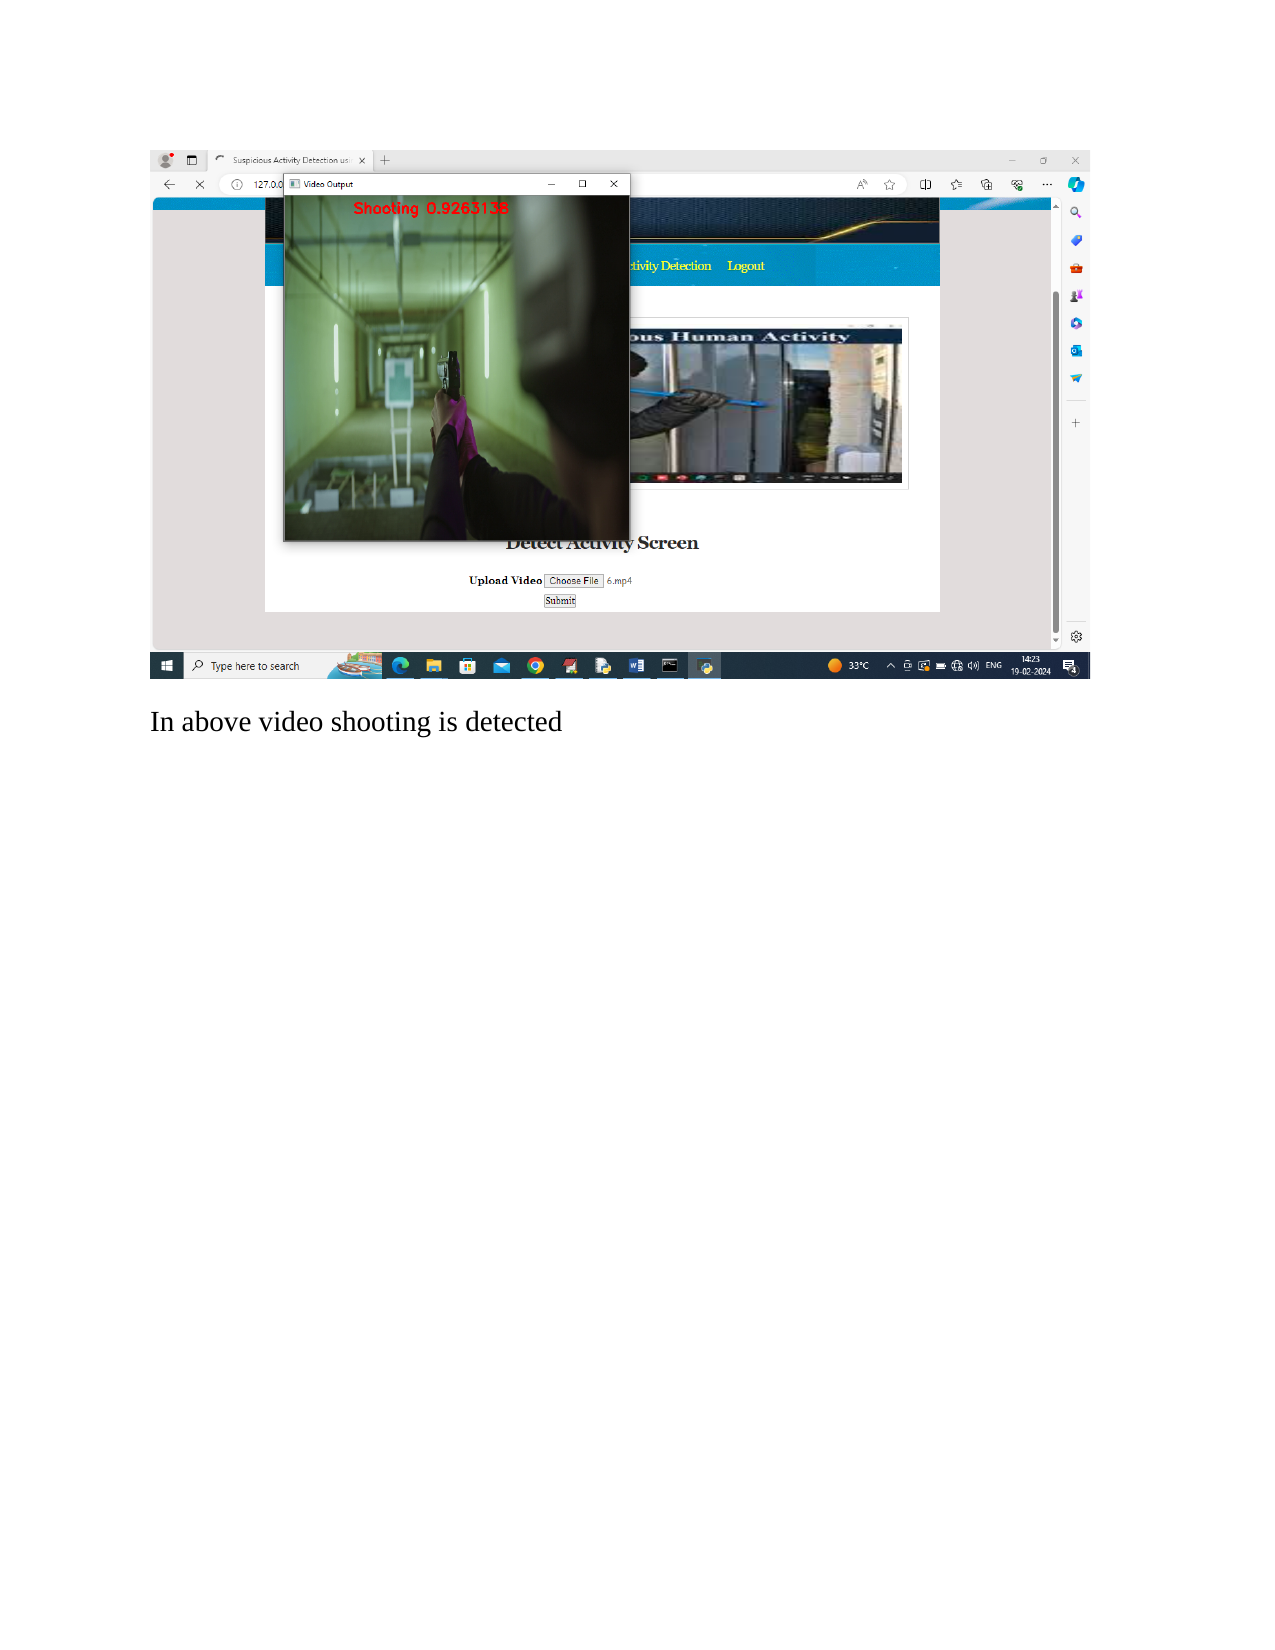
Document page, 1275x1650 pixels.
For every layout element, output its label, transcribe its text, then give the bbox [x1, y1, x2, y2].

text In above video shooting is detected [150, 704, 1125, 737]
picture [150, 150, 1091, 679]
